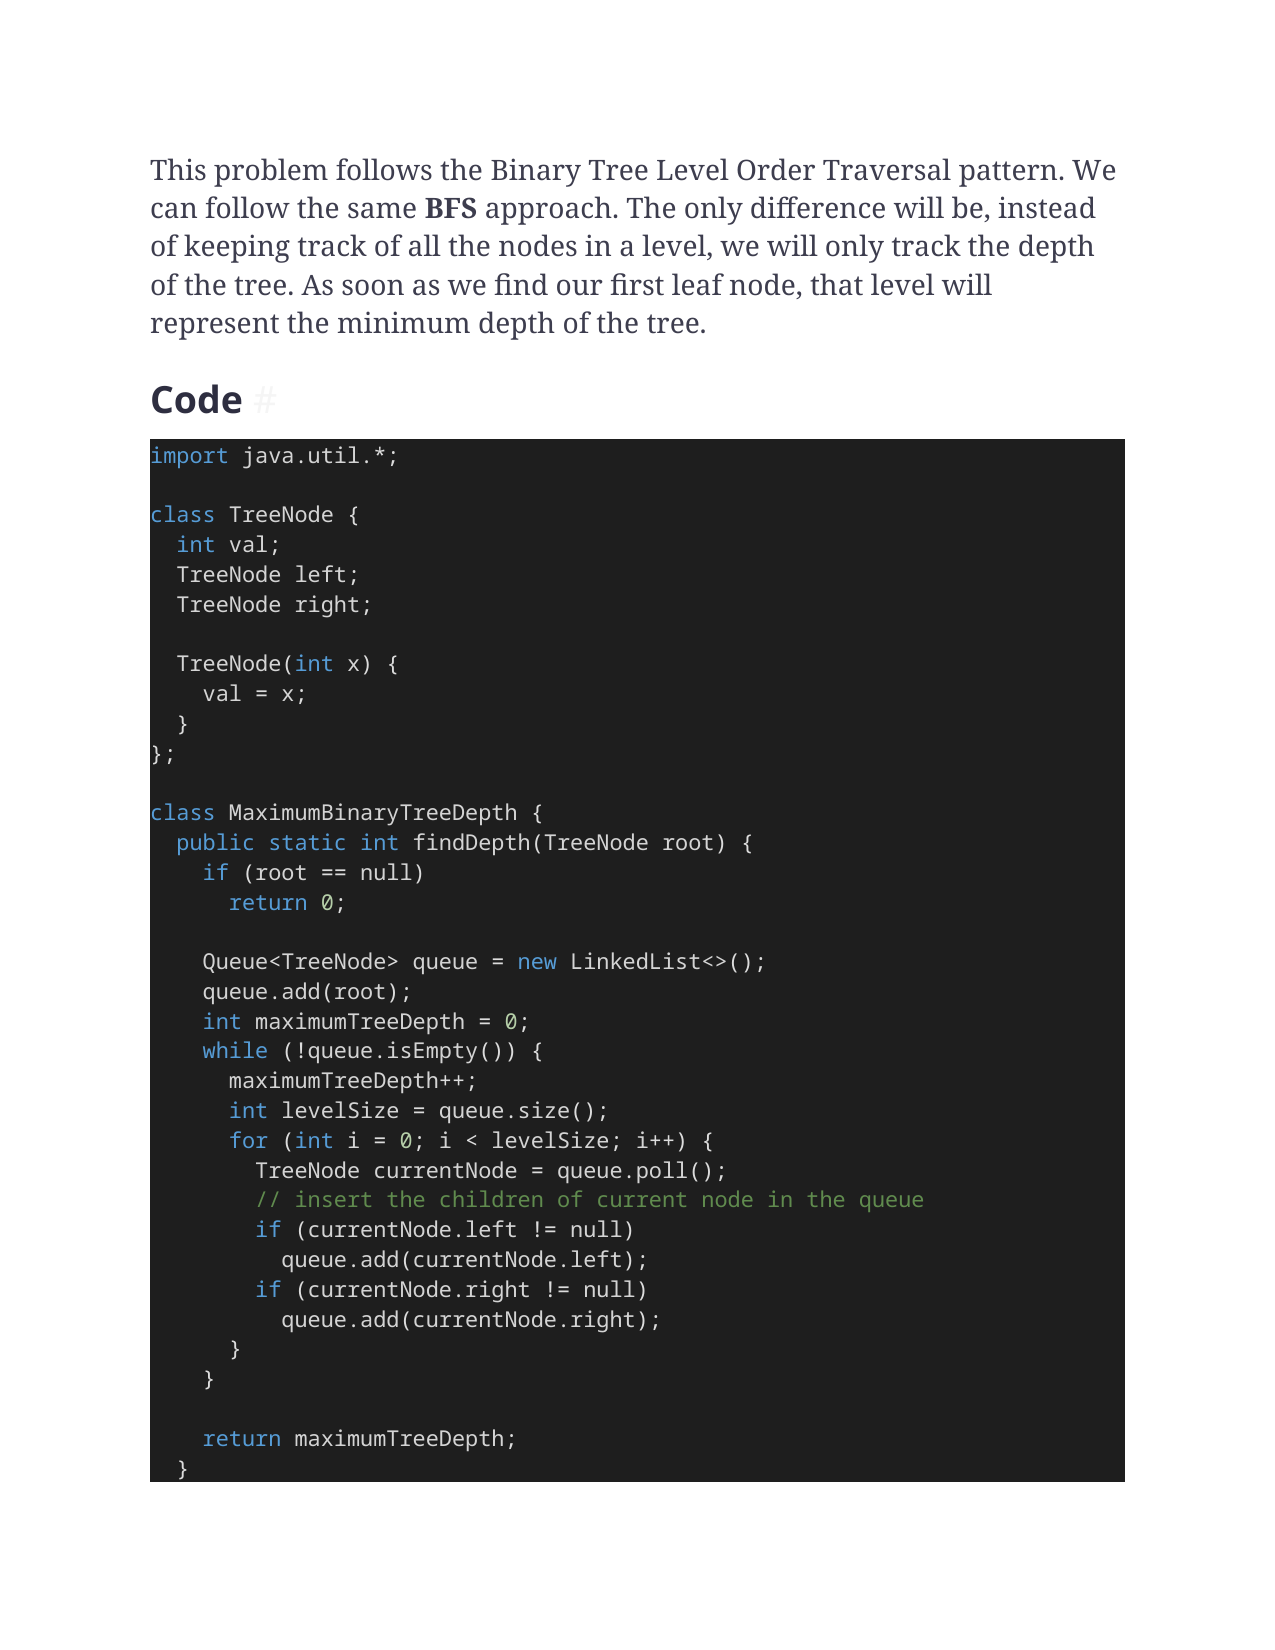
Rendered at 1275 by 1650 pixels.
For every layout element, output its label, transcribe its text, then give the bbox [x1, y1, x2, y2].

text TreeNode(int x) { [150, 648, 1125, 678]
text return 0; [150, 886, 1125, 916]
text maximumTreeDepth++; [150, 1065, 1125, 1095]
text TreeNode left; [150, 559, 1125, 588]
text queue.add(currentNode.left); [150, 1244, 1125, 1274]
text Queue<TreeNode> queue = new LinkedList<>(); [150, 946, 1125, 976]
text TreeNode right; [150, 588, 1125, 618]
text int levelSize = queue.size(); [150, 1095, 1125, 1125]
text for (int i = 0; i < levelSize; i++) { [150, 1125, 1125, 1154]
text } [150, 1452, 1125, 1482]
text class TreeNode { [150, 499, 1125, 529]
text int val; [150, 529, 1125, 559]
text // insert the children of current node in the queue [150, 1184, 1125, 1214]
text if (currentNode.right != null) [150, 1274, 1125, 1303]
text class MaximumBinaryTreeDepth { [150, 797, 1125, 827]
text } [150, 1363, 1125, 1393]
text }; [150, 737, 1125, 767]
text public static int findDepth(TreeNode root) { [150, 827, 1125, 857]
text while (!queue.isEmpty()) { [150, 1035, 1125, 1065]
text TreeNode currentNode = queue.poll(); [150, 1154, 1125, 1184]
subtitle Code # [150, 373, 1125, 424]
text return maximumTreeDepth; [150, 1423, 1125, 1452]
text val = x; [150, 678, 1125, 708]
text } [150, 708, 1125, 737]
text } [150, 1333, 1125, 1363]
text if (root == null) [150, 857, 1125, 886]
text import java.util.*; [150, 439, 1125, 469]
text queue.add(root); [150, 976, 1125, 1006]
text queue.add(currentNode.right); [150, 1303, 1125, 1333]
text if (currentNode.left != null) [150, 1214, 1125, 1244]
text int maximumTreeDepth = 0; [150, 1006, 1125, 1035]
text This problem follows the Binary Tree Level Order Traversal pattern. We can follow the same BFS approach. The only difference will be, instead of keeping track of all the nodes in a level, we will only track the depth of the tree. As soon as we find our first leaf node, that level will represent the minimum depth of the tree. [150, 150, 1125, 342]
